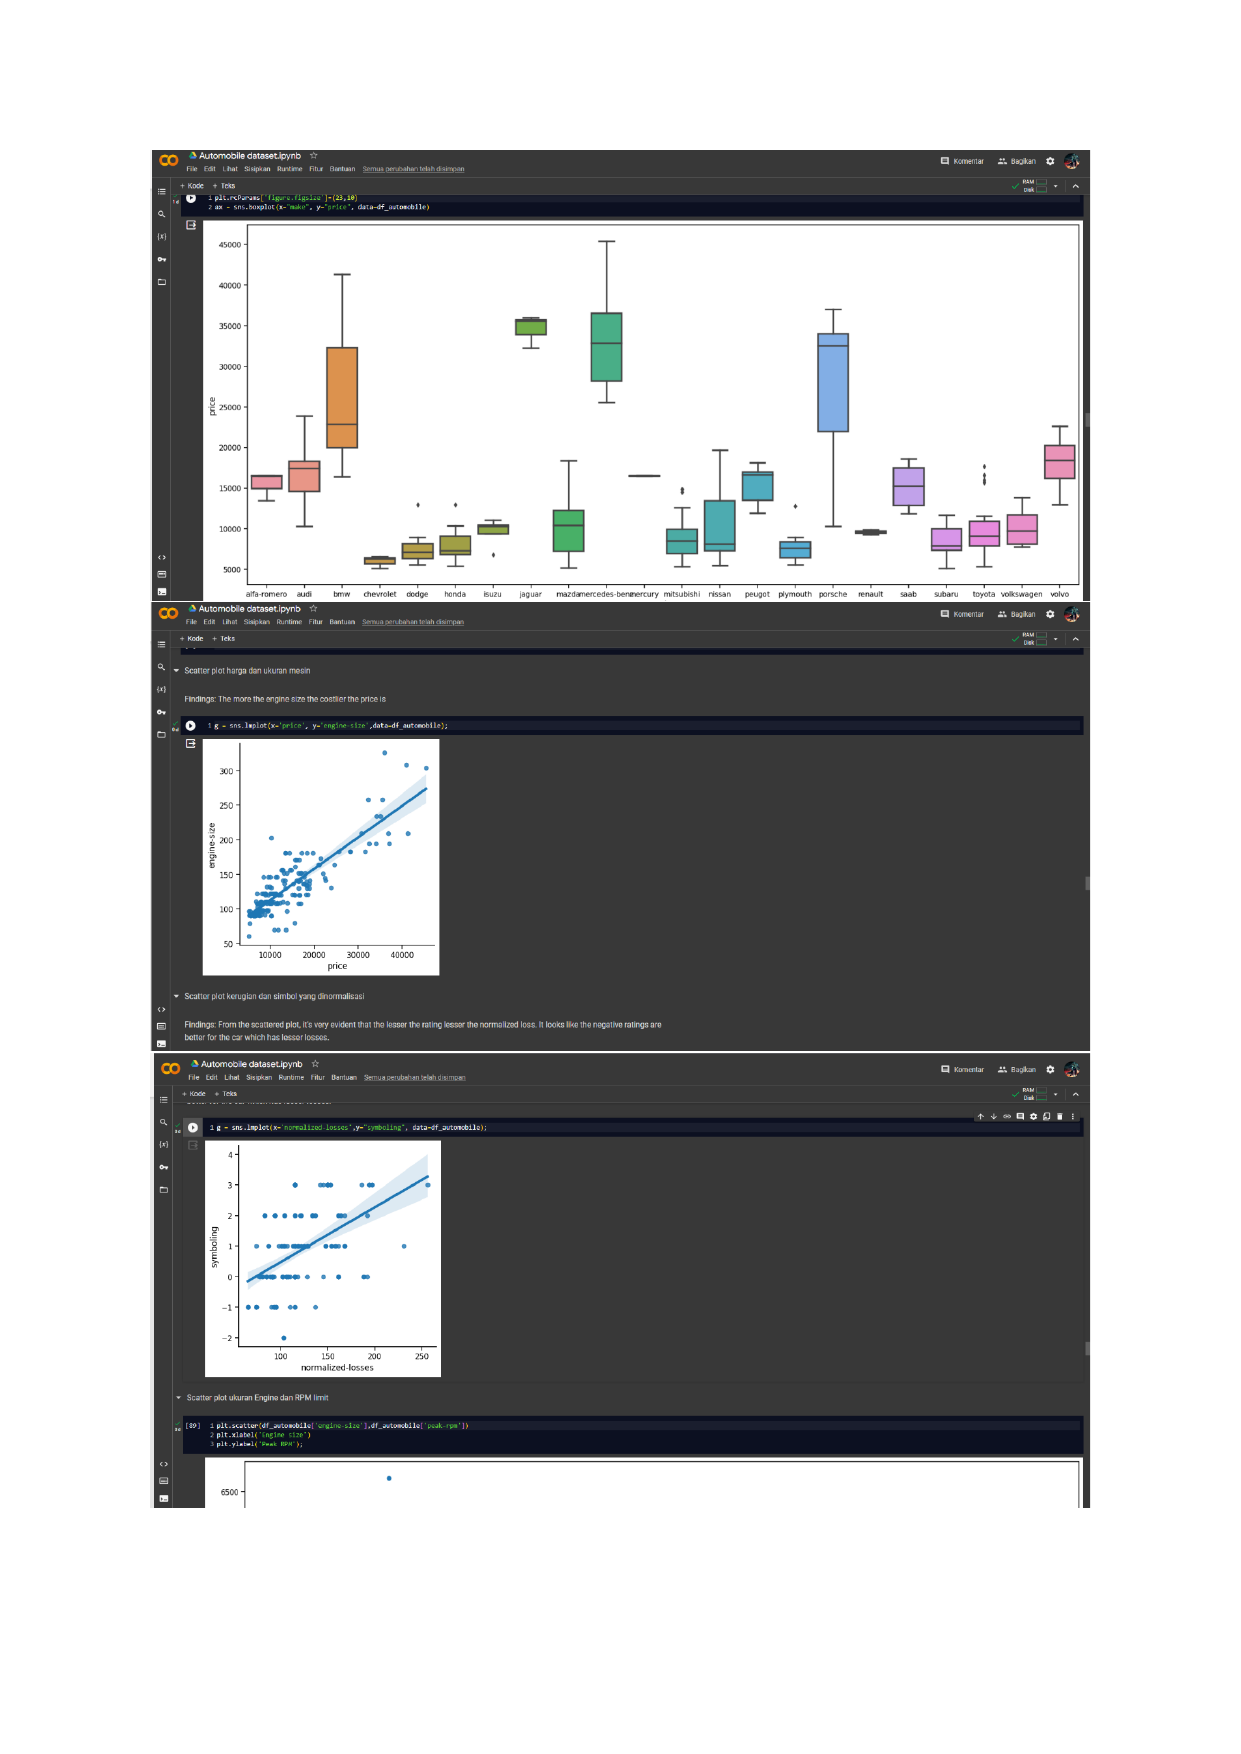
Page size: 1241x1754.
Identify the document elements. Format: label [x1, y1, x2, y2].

picture [150, 602, 1091, 1051]
picture [150, 1053, 1091, 1508]
picture [150, 150, 1091, 601]
